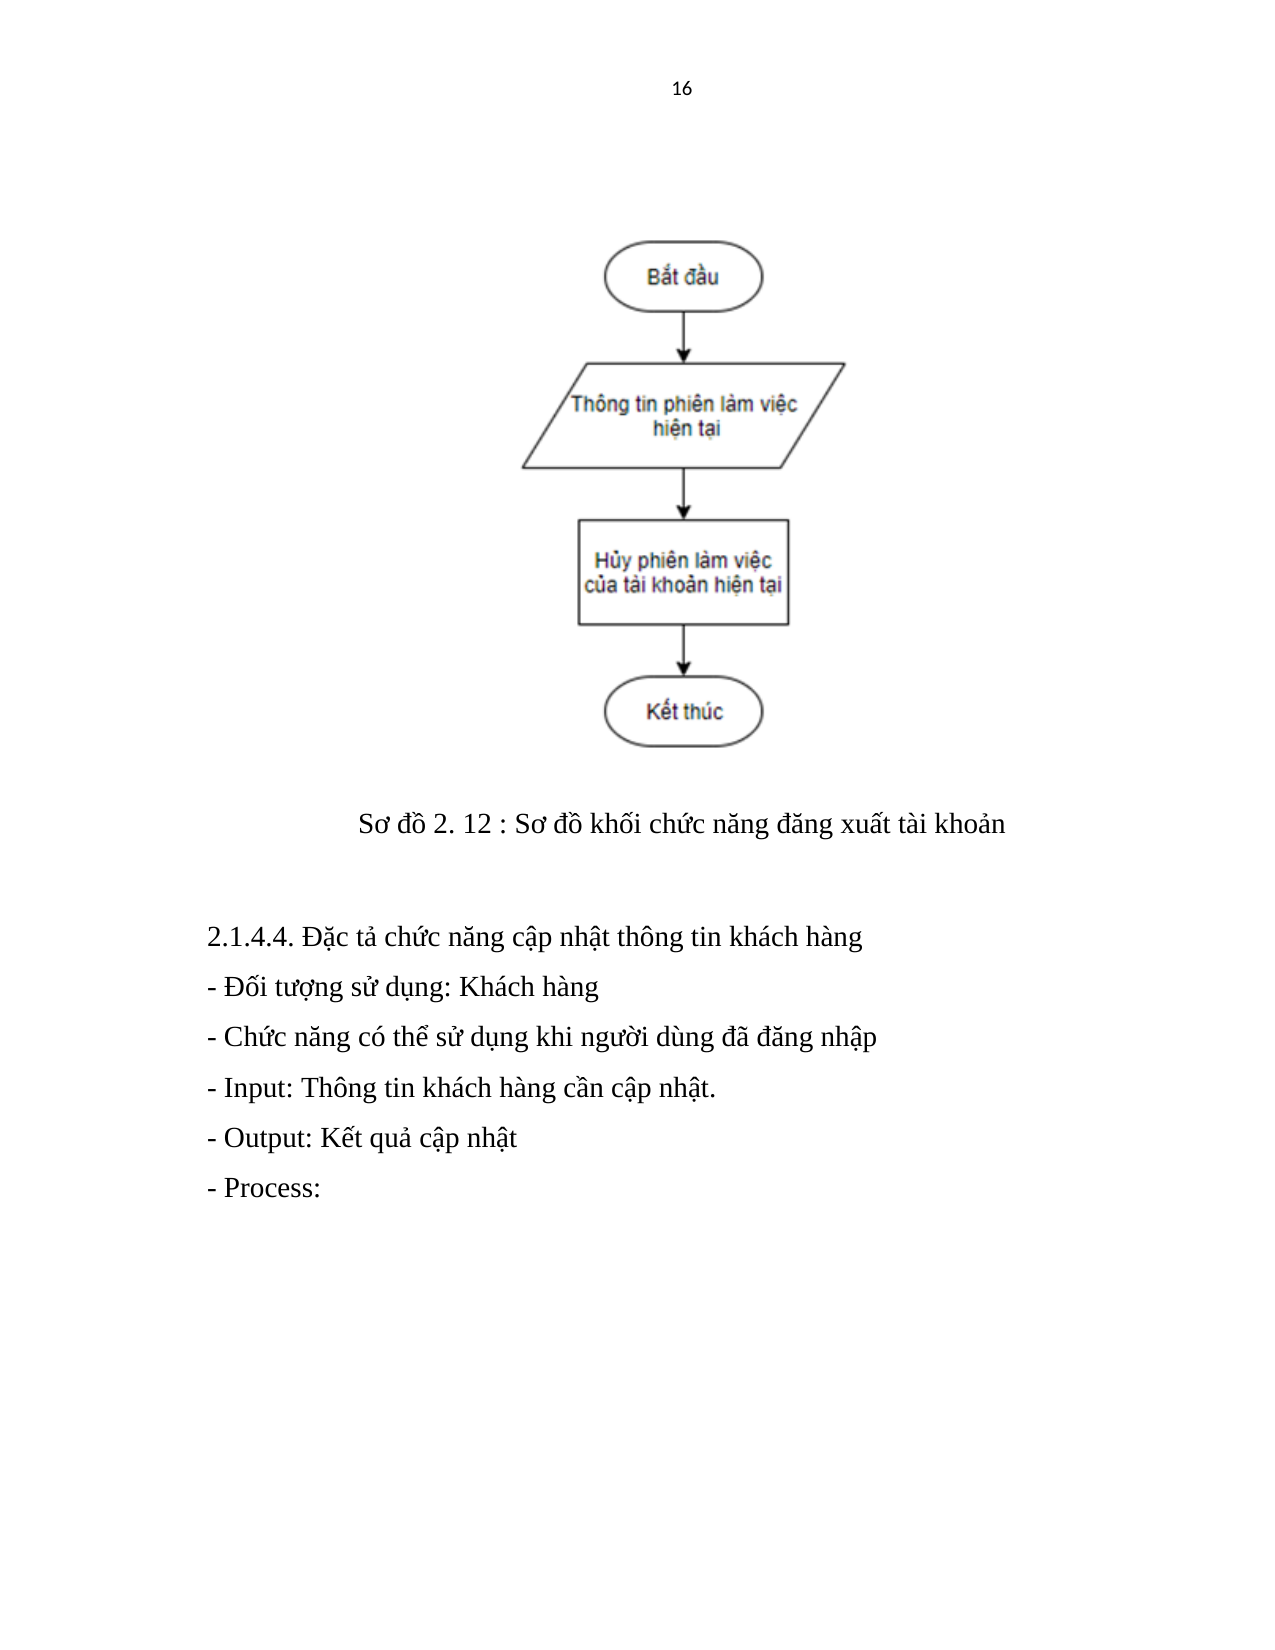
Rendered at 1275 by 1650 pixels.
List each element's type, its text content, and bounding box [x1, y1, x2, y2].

text Sơ đồ 2. 12 : Sơ đồ khối chức năng đăng xuất tài khoản [207, 806, 1157, 839]
text 2.1.4.4. Đặc tả chức năng cập nhật thông tin khách hàng [207, 919, 1157, 952]
text - Chức năng có thể sử dụng khi người dùng đã đăng nhập [207, 1019, 1157, 1053]
text - Process: [207, 1171, 1157, 1204]
text - Output: Kết quả cập nhật [207, 1120, 1157, 1154]
text - Đối tượng sử dụng: Khách hàng [207, 969, 1157, 1003]
text - Input: Thông tin khách hàng cần cập nhật. [207, 1070, 1157, 1103]
picture [494, 206, 870, 762]
